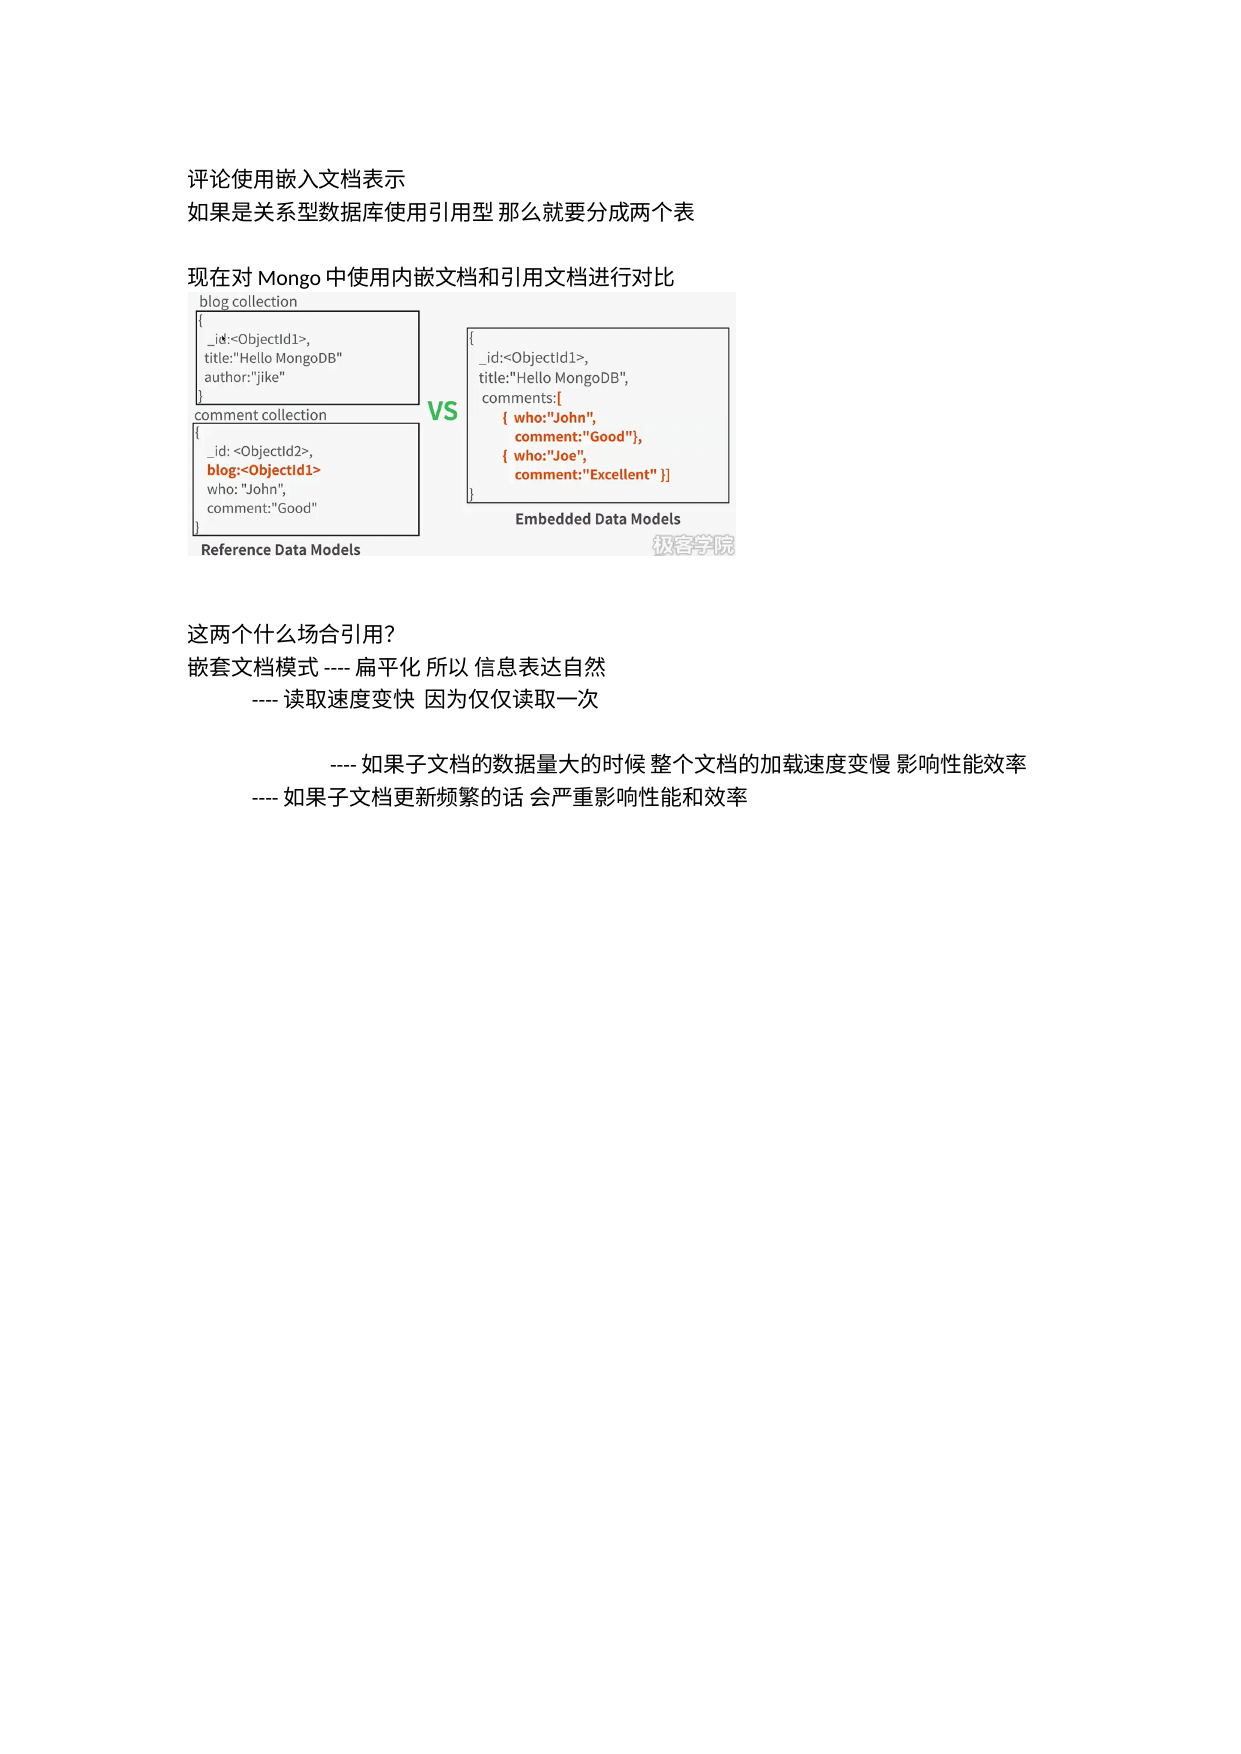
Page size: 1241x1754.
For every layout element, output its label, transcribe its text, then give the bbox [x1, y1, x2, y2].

picture [187, 292, 737, 556]
text ---- 读取速度变快 因为仅仅读取一次 [187, 682, 1053, 714]
text 嵌套文档模式 ---- 扁平化 所以 信息表达自然 [187, 649, 1053, 682]
text ---- 如果子文档的数据量大的时候 整个文档的加载速度变慢 影响性能效率 [319, 747, 1053, 779]
text 这两个什么场合引用？ [187, 617, 1053, 649]
text 如果是关系型数据库使用引用型 那么就要分成两个表 [187, 194, 1053, 227]
text ---- 如果子文档更新频繁的话 会严重影响性能和效率 [187, 779, 1053, 812]
text 评论使用嵌入文档表示 [187, 162, 1053, 194]
text 现在对Mongo中使用内嵌文档和引用文档进行对比 [187, 259, 1053, 292]
